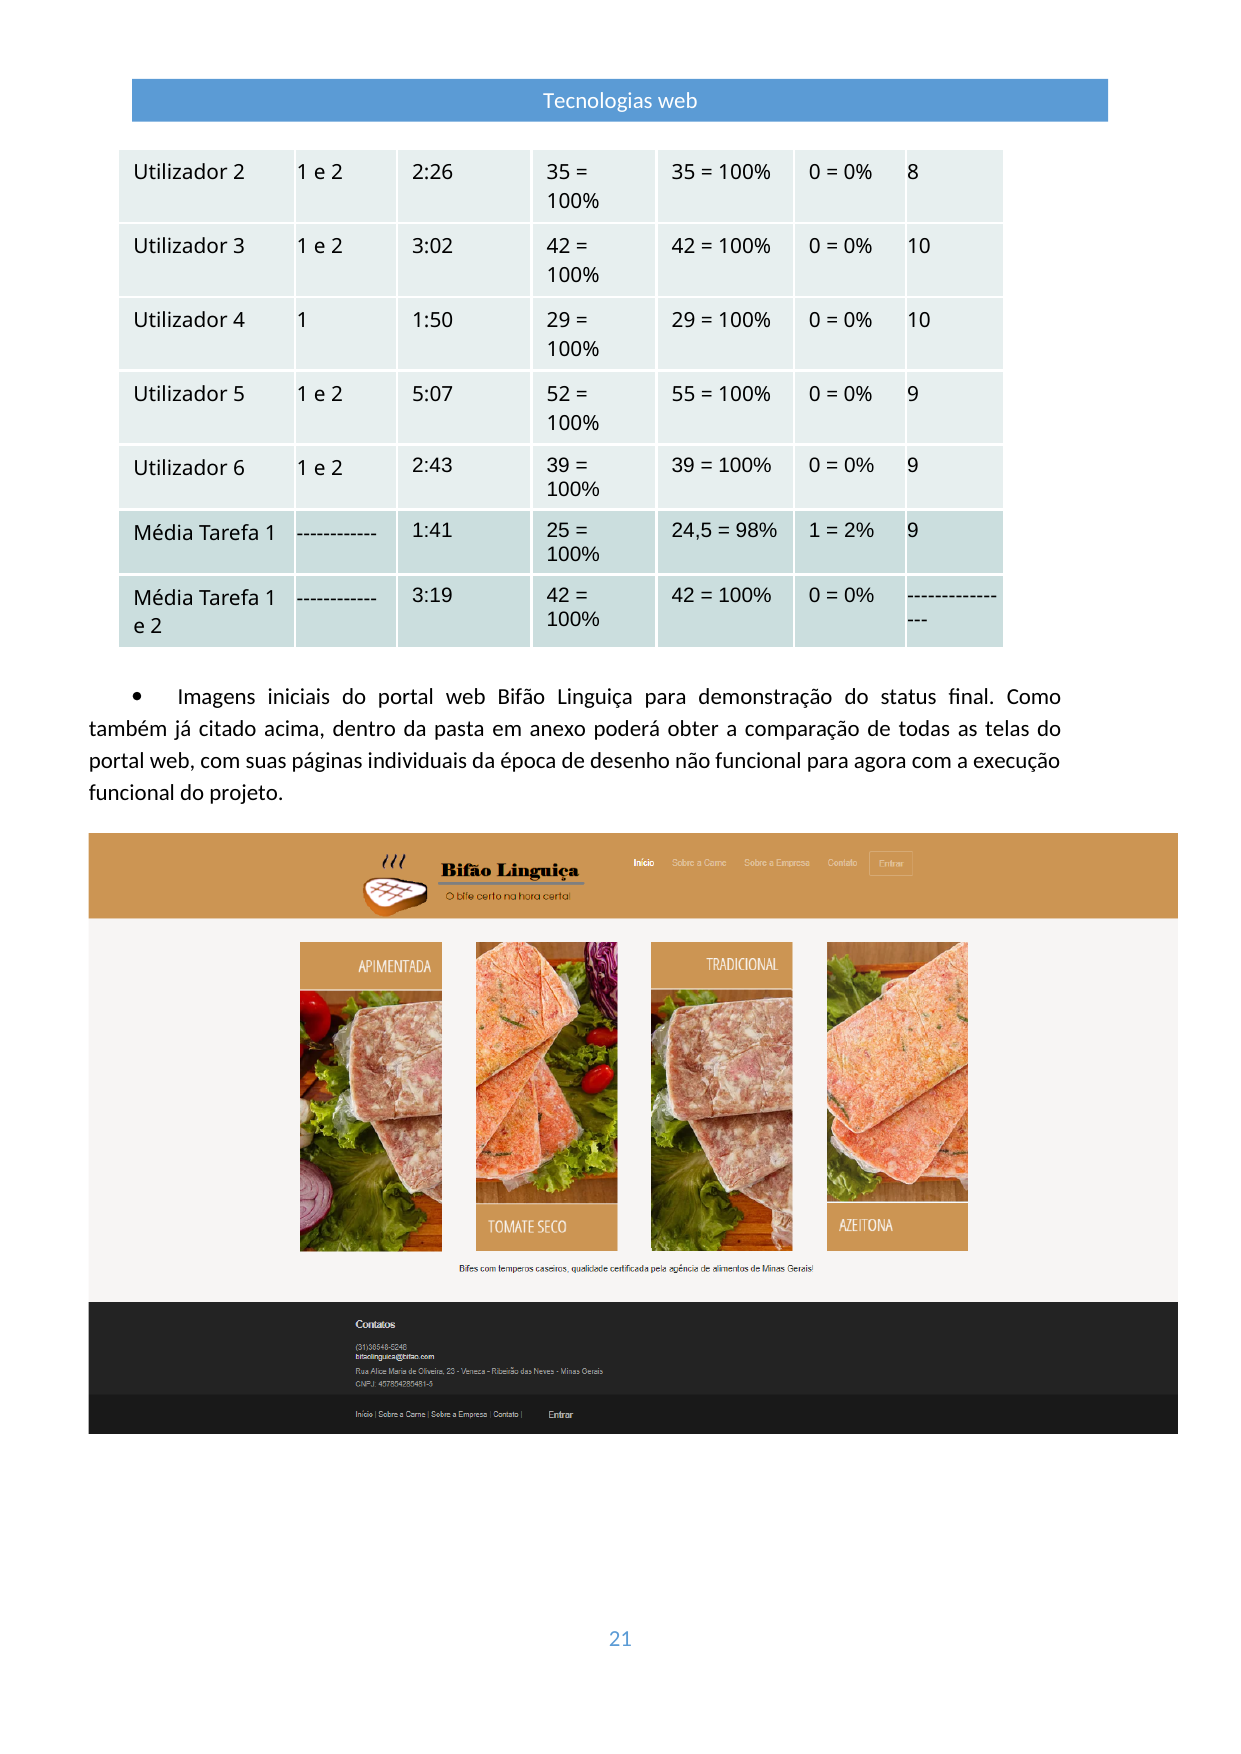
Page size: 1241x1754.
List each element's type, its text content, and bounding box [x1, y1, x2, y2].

table_cell 35 = 100% [658, 150, 793, 222]
list Imagens iniciais do portal web Bifão Linguiça para demonstração do status final. Como também já citado acima, dentro da pasta em anexo poderá obter a comparação de todas as telas do portal web, com suas páginas individuais da época de desenho não funcional para agora com a execução funcional do projeto. [88, 682, 1063, 806]
table_cell 0 = 0% [795, 224, 905, 296]
table_cell 8 [907, 150, 1003, 222]
table_cell 2:43 [398, 446, 530, 508]
table_cell 0 = 0% [795, 298, 905, 369]
table_cell 42 = 100% [658, 224, 793, 296]
table_cell 9 [907, 372, 1003, 443]
table_cell 52 = 100% [533, 372, 655, 443]
table_cell 42 = 100% [533, 576, 655, 647]
table_cell 0 = 0% [795, 446, 905, 508]
table_cell ------------ [296, 576, 396, 647]
table_cell ---------------- [907, 576, 1003, 647]
table_cell 1:50 [398, 298, 530, 369]
table_cell 9 [907, 511, 1003, 573]
table_cell 1 e 2 [296, 150, 396, 222]
table_cell 3:19 [398, 576, 530, 647]
table_cell 35 = 100% [533, 150, 655, 222]
table_cell Utilizador 4 [119, 298, 294, 369]
table_cell 42 = 100% [533, 224, 655, 296]
table_cell 1 e 2 [296, 446, 396, 508]
picture [88, 831, 1178, 1434]
table_cell 10 [907, 298, 1003, 369]
table_cell 1 = 2% [795, 511, 905, 573]
table_cell 3:02 [398, 224, 530, 296]
table_cell Utilizador 6 [119, 446, 294, 508]
table_cell Utilizador 3 [119, 224, 294, 296]
table_cell Média Tarefa 1 e 2 [119, 576, 294, 647]
table_cell ------------ [296, 511, 396, 573]
table_cell 1 e 2 [296, 372, 396, 443]
table_cell 0 = 0% [795, 372, 905, 443]
table_cell 29 = 100% [658, 298, 793, 369]
table_cell 1 e 2 [296, 224, 396, 296]
table_cell Utilizador 5 [119, 372, 294, 443]
table_cell Utilizador 2 [119, 150, 294, 222]
table_cell 2:26 [398, 150, 530, 222]
table_cell 0 = 0% [795, 576, 905, 647]
table_cell 42 = 100% [658, 576, 793, 647]
table_cell 29 = 100% [533, 298, 655, 369]
table_cell 25 = 100% [533, 511, 655, 573]
table_cell 39 = 100% [533, 446, 655, 508]
table_cell 1:41 [398, 511, 530, 573]
table_cell 39 = 100% [658, 446, 793, 508]
table_cell 9 [907, 446, 1003, 508]
table_cell 10 [907, 224, 1003, 296]
table_cell 24,5 = 98% [658, 511, 793, 573]
table_cell Média Tarefa 1 [119, 511, 294, 573]
table_cell 55 = 100% [658, 372, 793, 443]
table_cell 1 [296, 298, 396, 369]
table_cell 0 = 0% [795, 150, 905, 222]
table_cell 5:07 [398, 372, 530, 443]
